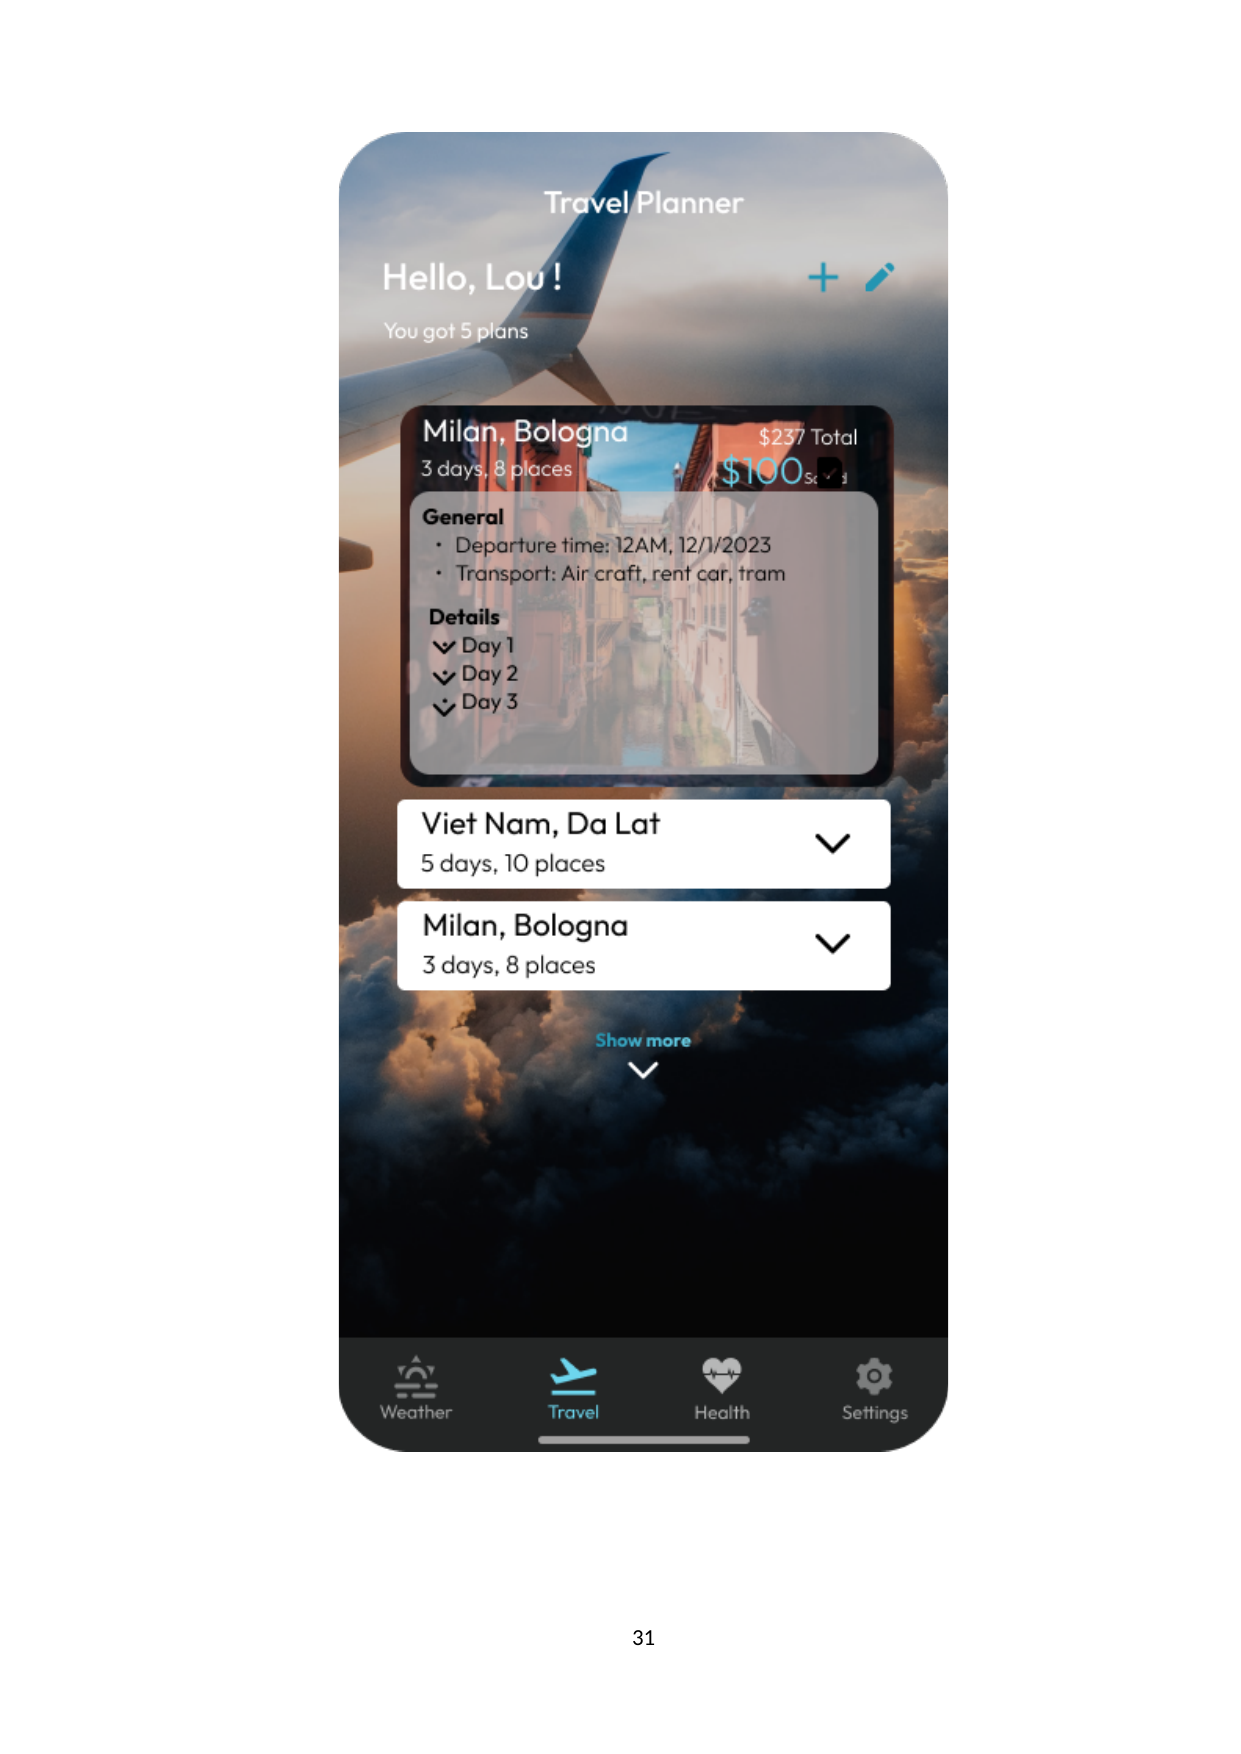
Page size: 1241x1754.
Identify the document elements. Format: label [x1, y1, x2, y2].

picture [338, 132, 949, 1452]
